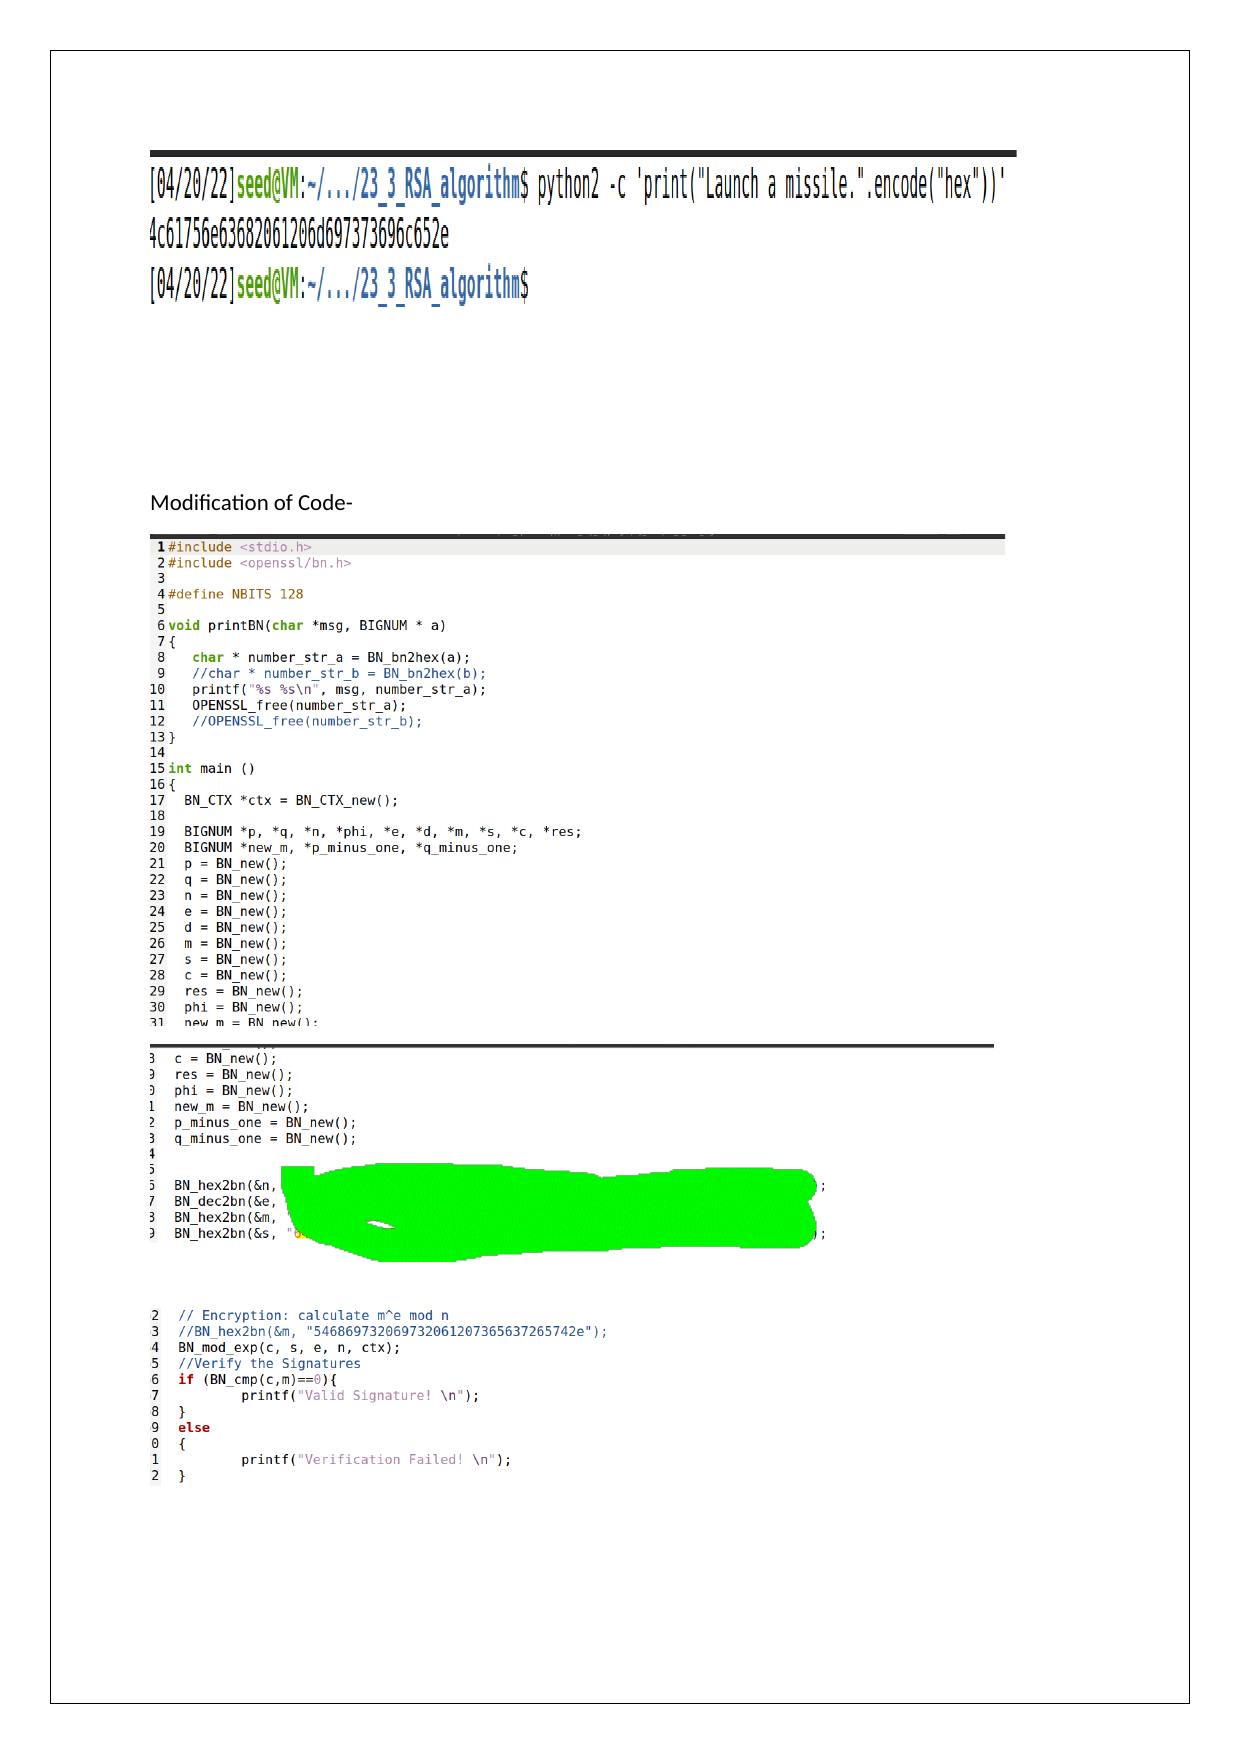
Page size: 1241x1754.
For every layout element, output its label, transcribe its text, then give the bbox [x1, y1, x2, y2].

picture [150, 1044, 994, 1262]
picture [150, 1308, 952, 1486]
picture [150, 150, 1017, 469]
picture [150, 534, 1005, 1026]
text Modification of Code- [150, 488, 1090, 516]
